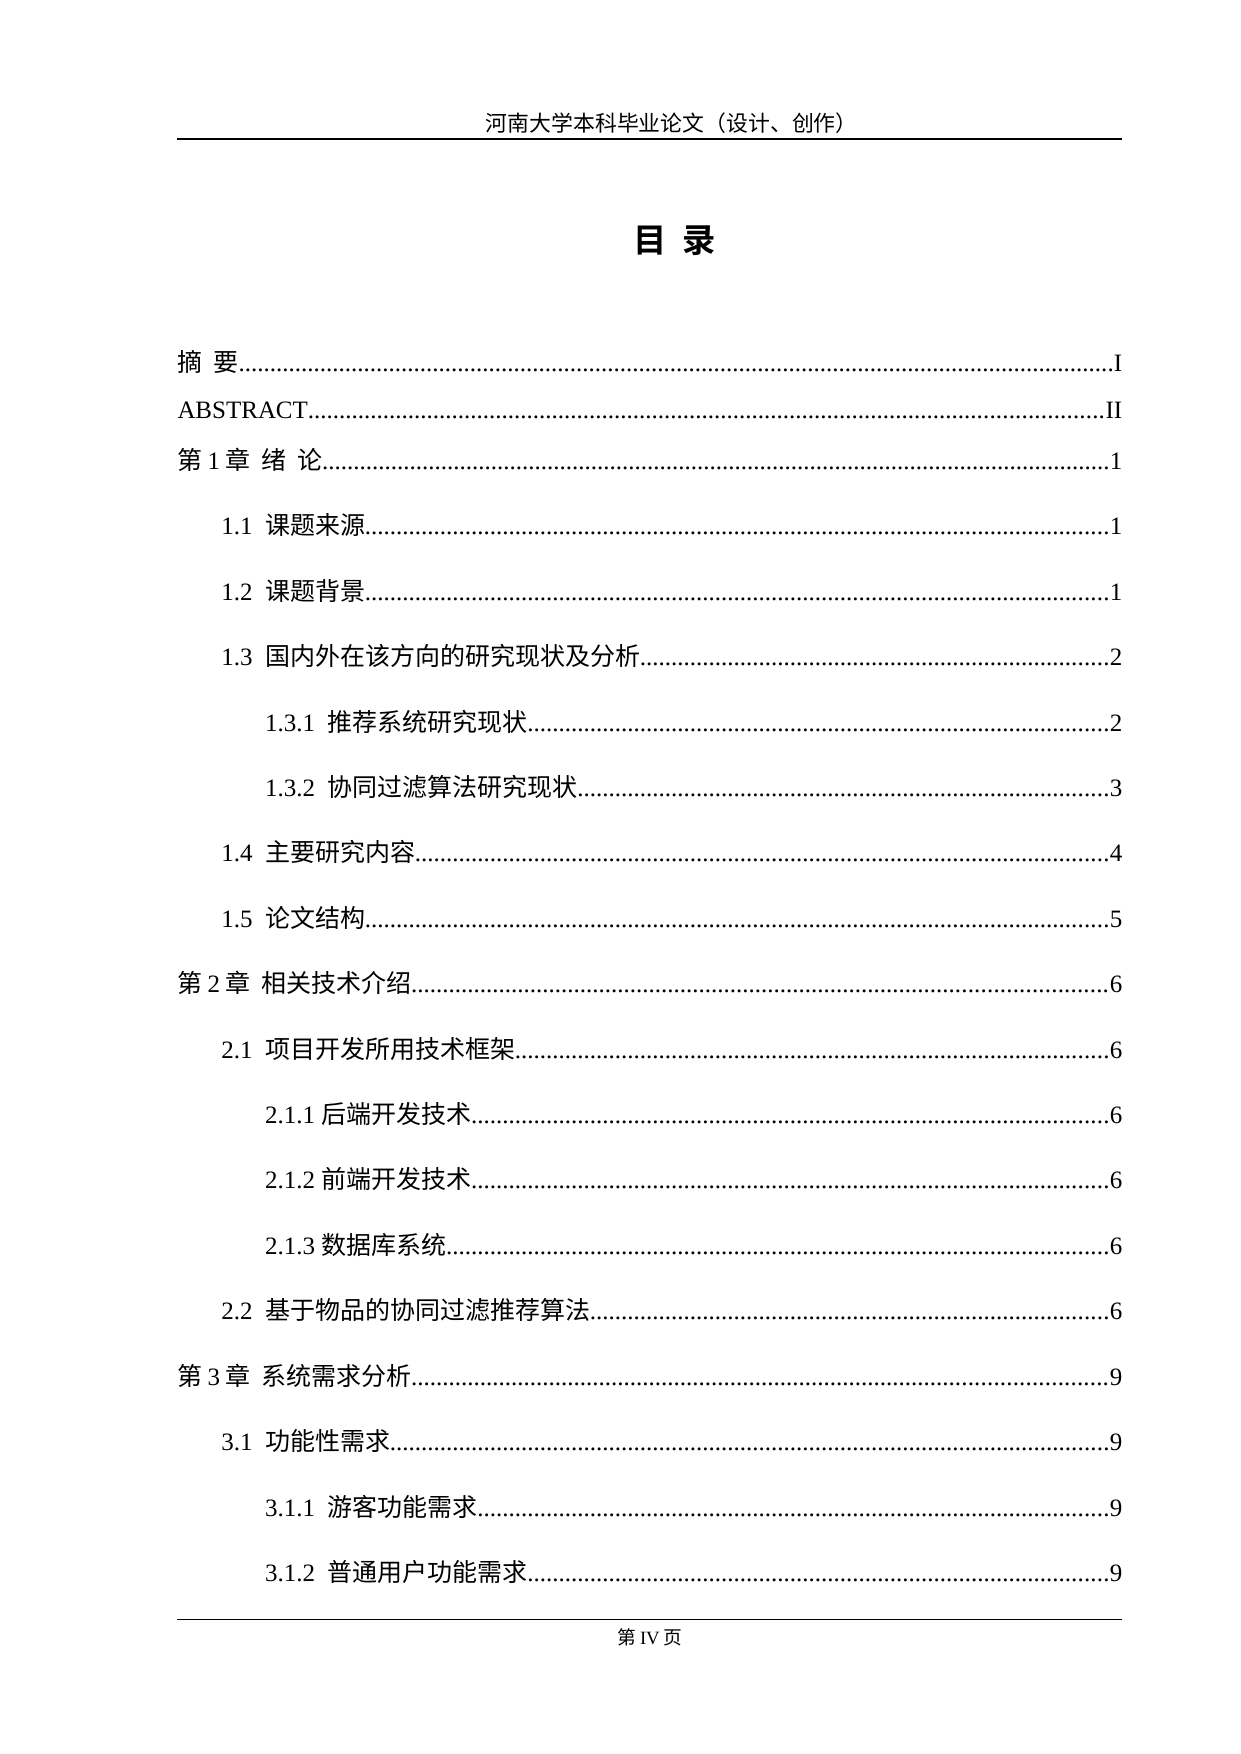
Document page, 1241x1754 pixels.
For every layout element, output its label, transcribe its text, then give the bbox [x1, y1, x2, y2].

text 1.4 主要研究内容 4 [221, 818, 1122, 884]
text 3.1.2 普通用户功能需求 9 [265, 1538, 1122, 1603]
text 第3章 系统需求分析 9 [177, 1342, 1122, 1407]
text 3.1 功能性需求 9 [221, 1407, 1122, 1472]
text 2.1.2 前端开发技术 6 [265, 1145, 1122, 1211]
text 第2章 相关技术介绍 6 [177, 949, 1122, 1014]
text 3.1.1 游客功能需求 9 [265, 1472, 1122, 1538]
text 1.5 论文结构 5 [221, 884, 1122, 949]
text 第1章 绪 论 1 [177, 426, 1122, 491]
text 2.1 项目开发所用技术框架 6 [221, 1014, 1122, 1080]
text 1.1 课题来源 1 [221, 491, 1122, 557]
text 2.1.1 后端开发技术 6 [265, 1080, 1122, 1145]
text ABSTRACT II [177, 393, 1122, 426]
text 摘 要 I [177, 328, 1122, 393]
text 1.2 课题背景 1 [221, 557, 1122, 622]
text 1.3.1 推荐系统研究现状 2 [265, 687, 1122, 753]
text 2.2 基于物品的协同过滤推荐算法 6 [221, 1276, 1122, 1342]
text 1.3.2 协同过滤算法研究现状 3 [265, 753, 1122, 818]
text 2.1.3 数据库系统 6 [265, 1211, 1122, 1276]
text 1.3 国内外在该方向的研究现状及分析 2 [221, 622, 1122, 687]
text 目 录 [177, 206, 1122, 271]
